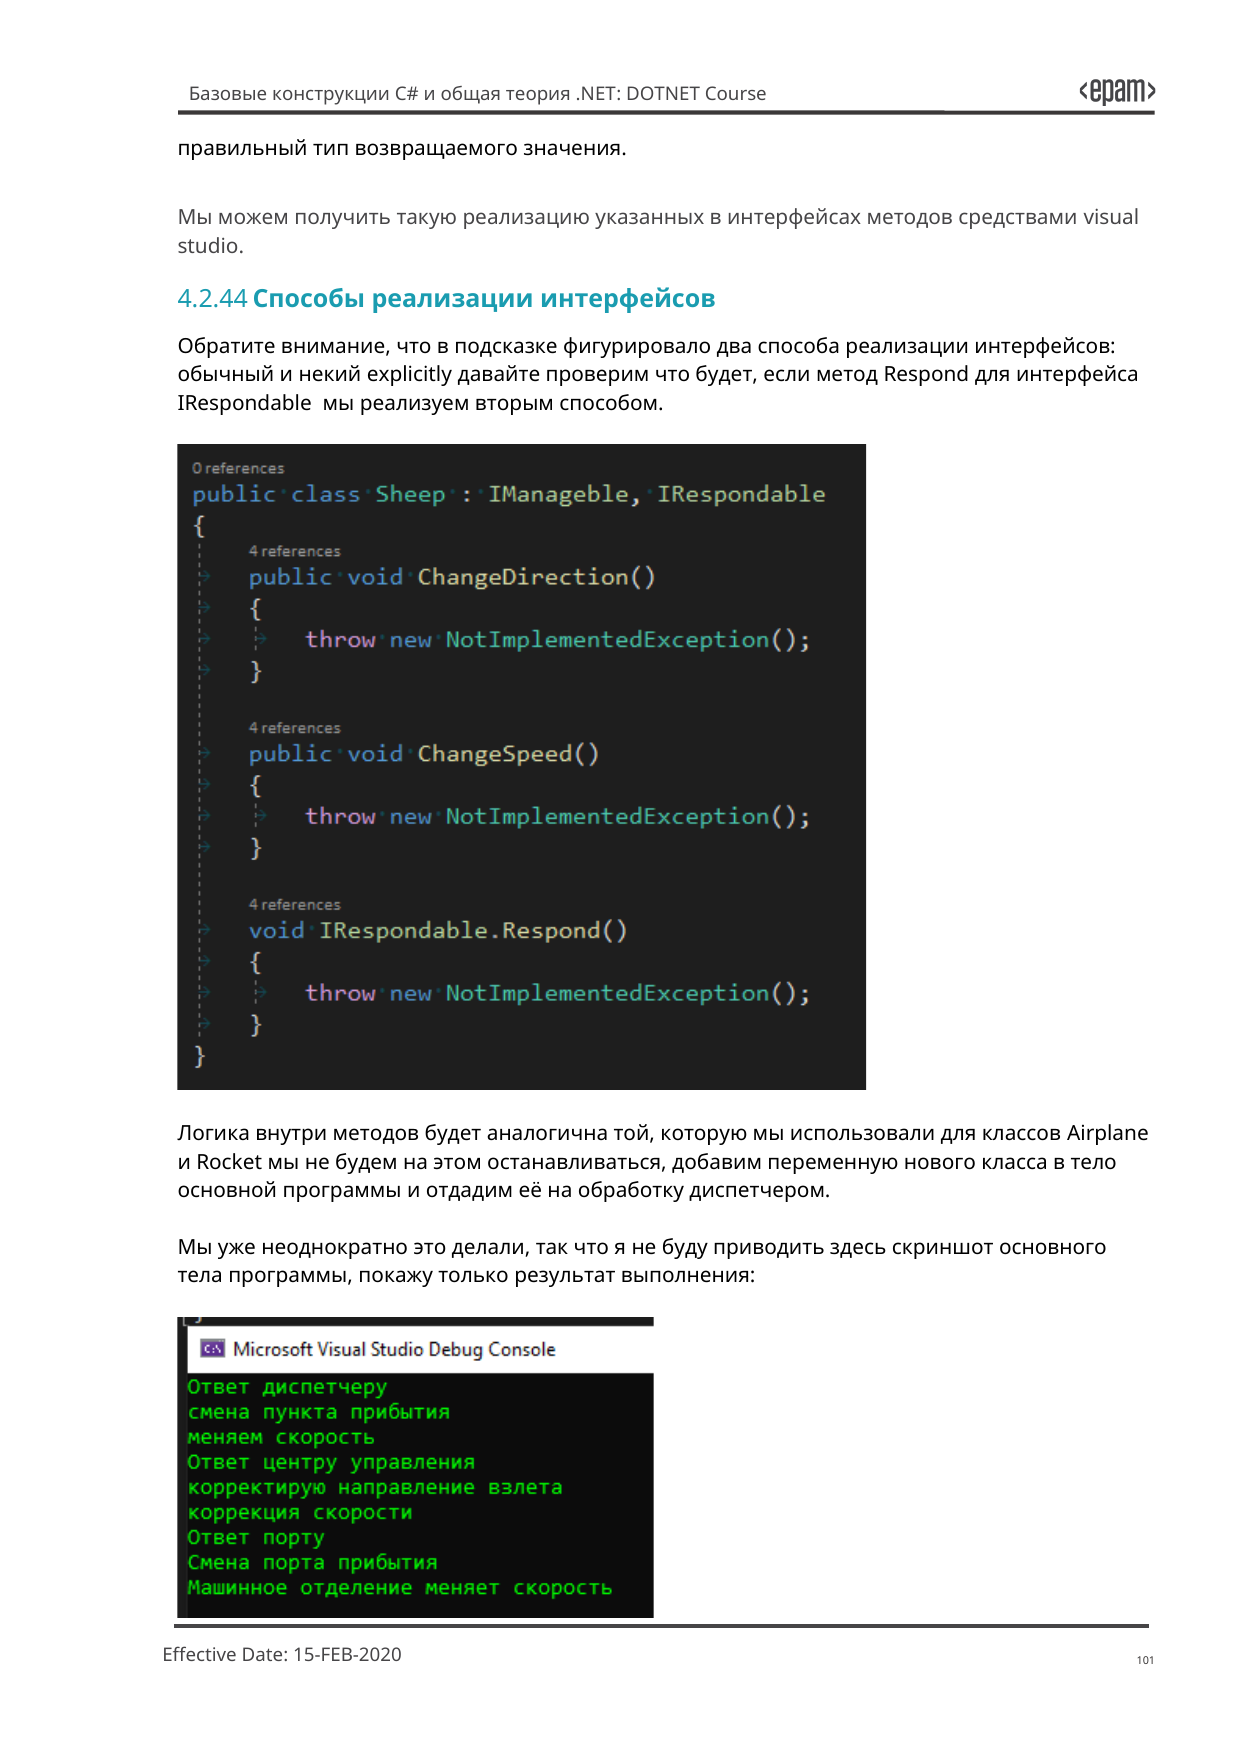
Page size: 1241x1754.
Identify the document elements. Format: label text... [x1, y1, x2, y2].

text Мы уже неоднократно это делали, так что я не буду приводить здесь скриншот основного тела программы, покажу только результат выполнения: [177, 1232, 1152, 1289]
text Логика внутри методов будет аналогична той, которую мы использовали для классов Airplane и Rocket мы не будем на этом останавливаться, добавим переменную нового класса в тело основной программы и отдадим её на обработку диспетчером. [177, 1118, 1152, 1204]
text Обратите внимание, что в подсказке фигурировало два способа реализации интерфейсов: обычный и некий explicitly давайте проверим что будет, если метод Respond для интерфейса IRespondable мы реализуем вторым способом. [177, 331, 1152, 416]
text Мы можем получить такую реализацию указанных в интерфейсах методов средствами visual studio. [177, 202, 1152, 259]
picture [177, 444, 867, 1090]
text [177, 133, 1152, 162]
picture [177, 1317, 654, 1618]
subtitle Способы реализации интерфейсов [177, 280, 1152, 314]
